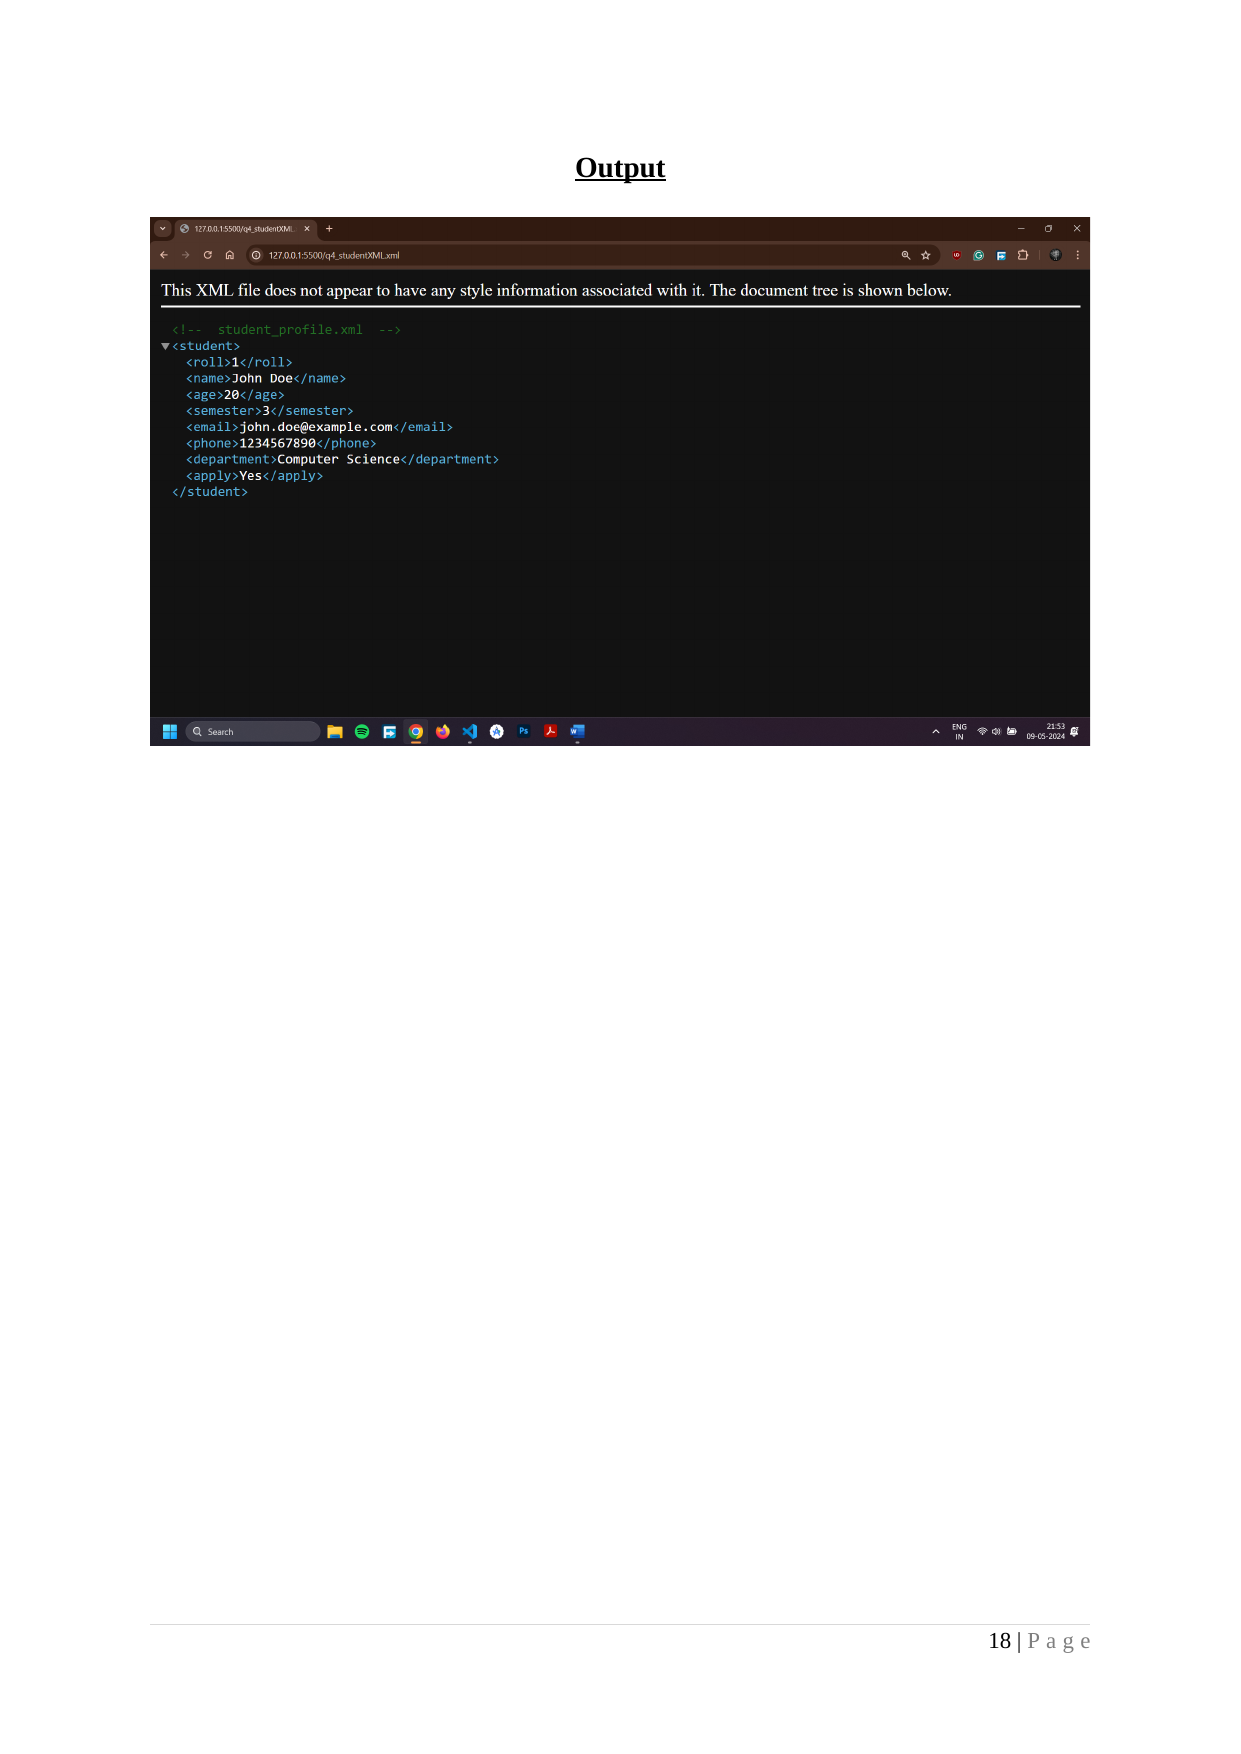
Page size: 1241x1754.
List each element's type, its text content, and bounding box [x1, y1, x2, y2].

picture [150, 217, 1091, 746]
text Output [150, 150, 1090, 183]
